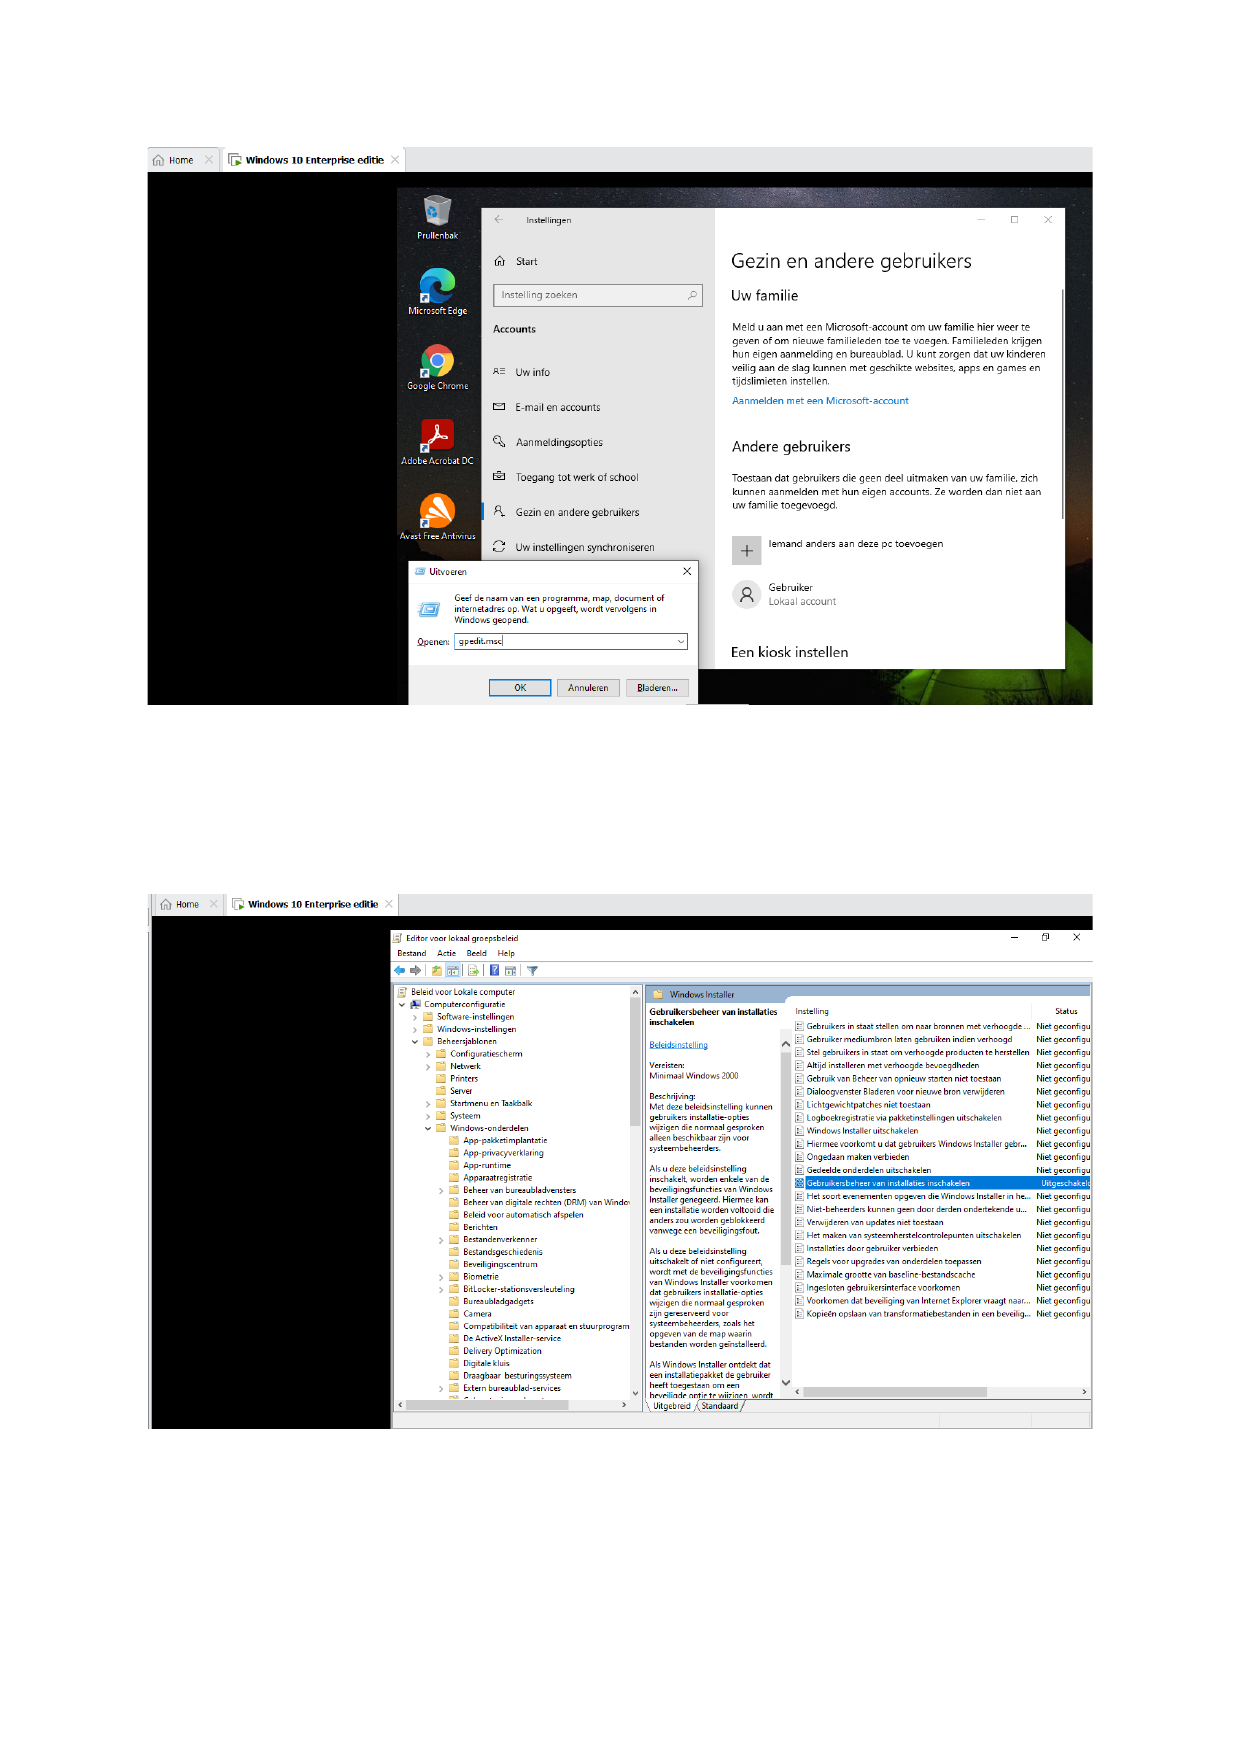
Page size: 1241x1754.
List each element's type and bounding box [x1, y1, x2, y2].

picture [147, 894, 1093, 1429]
picture [147, 147, 1093, 705]
